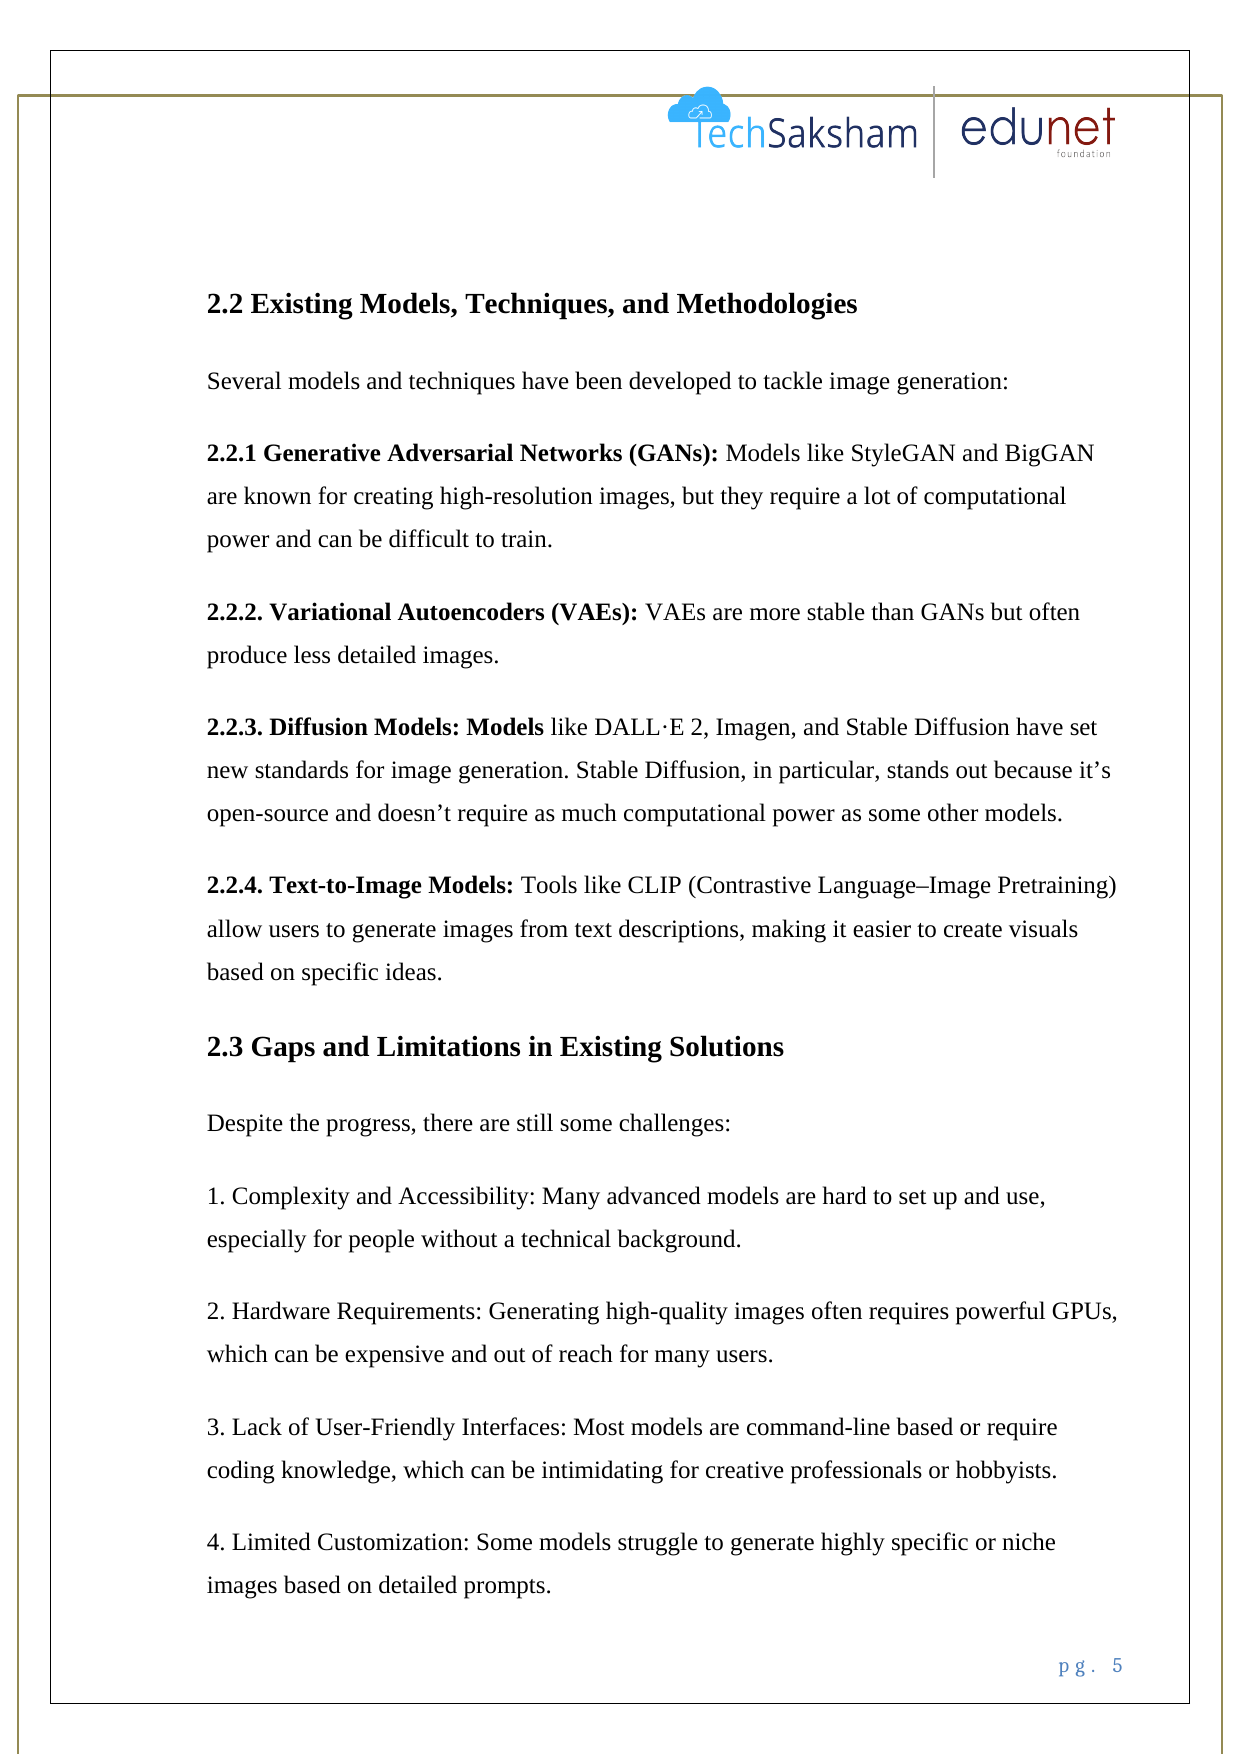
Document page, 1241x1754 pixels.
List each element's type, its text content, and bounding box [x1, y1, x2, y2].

text 2.2.1 Generative Adversarial Networks (GANs): Models like StyleGAN and BigGAN are known for creating high-resolution images, but they require a lot of computational power and can be difficult to train. [207, 438, 1122, 553]
text 4. Limited Customization: Some models struggle to generate highly specific or niche images based on detailed prompts. [207, 1527, 1122, 1599]
text 2.2 Existing Models, Techniques, and Methodologies [207, 286, 1122, 320]
text 2. Hardware Requirements: Generating high-quality images often requires powerful GPUs, which can be expensive and out of reach for many users. [207, 1296, 1122, 1368]
text 2.2.4. Text-to-Image Models: Tools like CLIP (Contrastive Language–Image Pretraining) allow users to generate images from text descriptions, making it easier to create visuals based on specific ideas. [207, 871, 1122, 986]
text 3. Lack of User-Friendly Interfaces: Most models are command-line based or require coding knowledge, which can be intimidating for creative professionals or hobbyists. [207, 1412, 1122, 1483]
text 1. Complexity and Accessibility: Many advanced models are hard to set up and use, especially for people without a technical background. [207, 1181, 1122, 1253]
text 2.3 Gaps and Limitations in Existing Solutions [207, 1029, 1122, 1063]
picture [662, 79, 923, 154]
picture [955, 100, 1122, 164]
text Despite the progress, there are still some challenges: [207, 1108, 1122, 1137]
text Several models and techniques have been developed to tackle image generation: [207, 366, 1122, 394]
text 2.2.3. Diffusion Models: Models like DALL·E 2, Imagen, and Stable Diffusion have set new standards for image generation. Stable Diffusion, in particular, stands out because it’s open-source and doesn’t require as much computational power as some other models. [207, 712, 1122, 827]
text 2.2.2. Variational Autoencoders (VAEs): VAEs are more stable than GANs but often produce less detailed images. [207, 597, 1122, 668]
